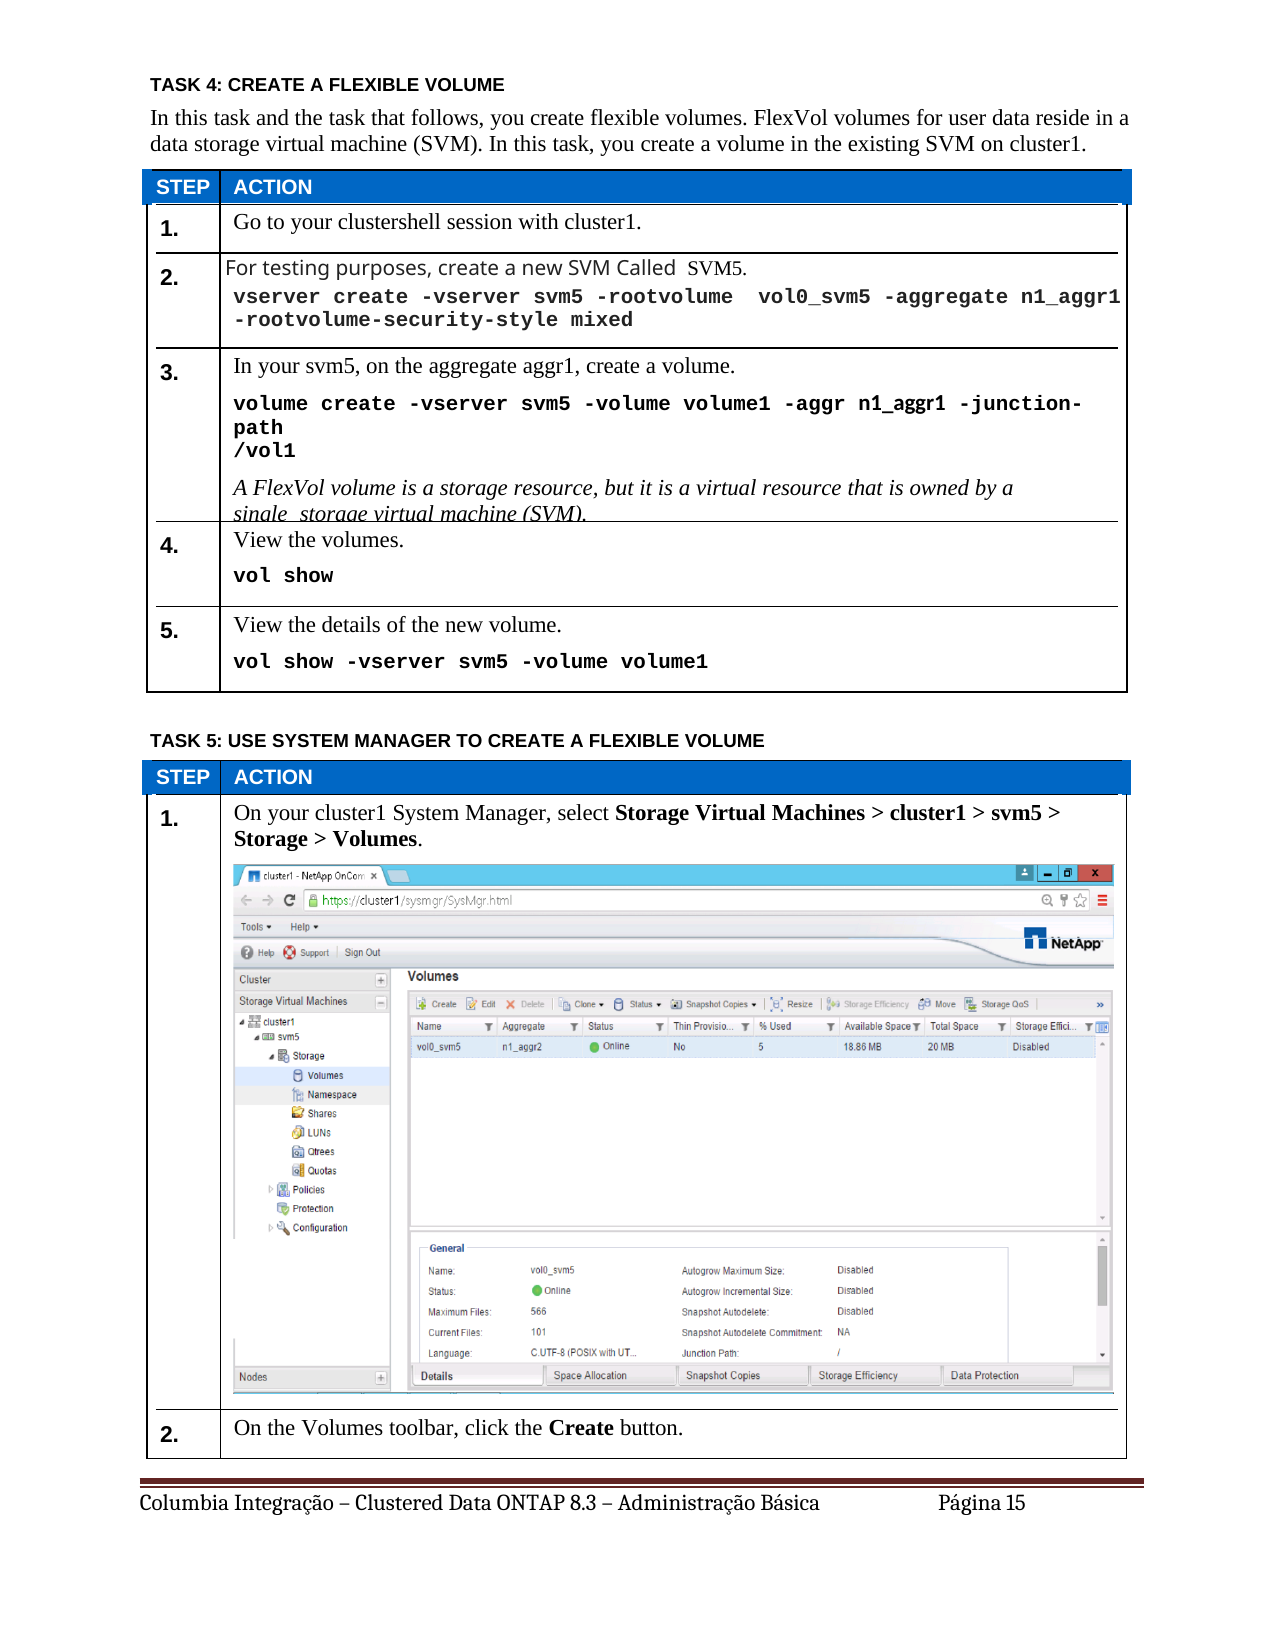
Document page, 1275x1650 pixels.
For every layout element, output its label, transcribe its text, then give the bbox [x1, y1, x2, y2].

table_cell View the details of the new volume. vol show -vserver svm5 -volume volume1 [221, 606, 1126, 691]
table_cell 2. [148, 252, 219, 347]
table_cell View the volumes. vol show [221, 521, 1126, 606]
text In this task and the task that follows, you create flexible volumes. FlexVol volumes for user data reside in a data storage virtual machine (SVM). In this task, you create a volume in the existing SVM on cluster1. [150, 104, 1133, 156]
table_header ACTION [221, 171, 1122, 203]
table_header ACTION [221, 761, 1122, 794]
table_cell For testing purposes, create a new SVM Called SVM5. vserver create -vserver svm5 -rootvolume vol0_svm5 -aggregate n1_aggr1 -rootvolume-security-style mixed [221, 254, 1126, 347]
table_cell Go to your clustershell session with cluster1. [221, 204, 1126, 252]
table_cell On your cluster1 System Manager, select Storage Virtual Machines > cluster1 > svm5 > Storage > Volumes. [221, 794, 1126, 1409]
subtitle TASK 4: CREATE A FLEXIBLE VOLUME [150, 74, 1144, 96]
table_cell 2. [148, 1409, 220, 1458]
table_cell 1. [148, 794, 220, 1409]
table_cell 3. [148, 347, 219, 521]
table_cell On the Volumes toolbar, click the Create button. [221, 1409, 1126, 1458]
picture [233, 864, 1115, 1396]
table_header STEP [152, 171, 219, 203]
table_cell 1. [148, 204, 219, 252]
table_cell 5. [148, 606, 219, 691]
table_cell 4. [148, 521, 219, 606]
table_header STEP [152, 761, 220, 794]
table_cell In your svm5, on the aggregate aggr1, create a volume. volume create -vserver svm5 -volume volume1 -aggr n1_aggr1 -junction-path /vol1 A FlexVol volume is a storage resource, but it is a virtual resource that is owned by a single storage virtual machine (SVM). [221, 347, 1126, 521]
subtitle TASK 5: USE SYSTEM MANAGER TO CREATE A FLEXIBLE VOLUME [150, 730, 1144, 751]
